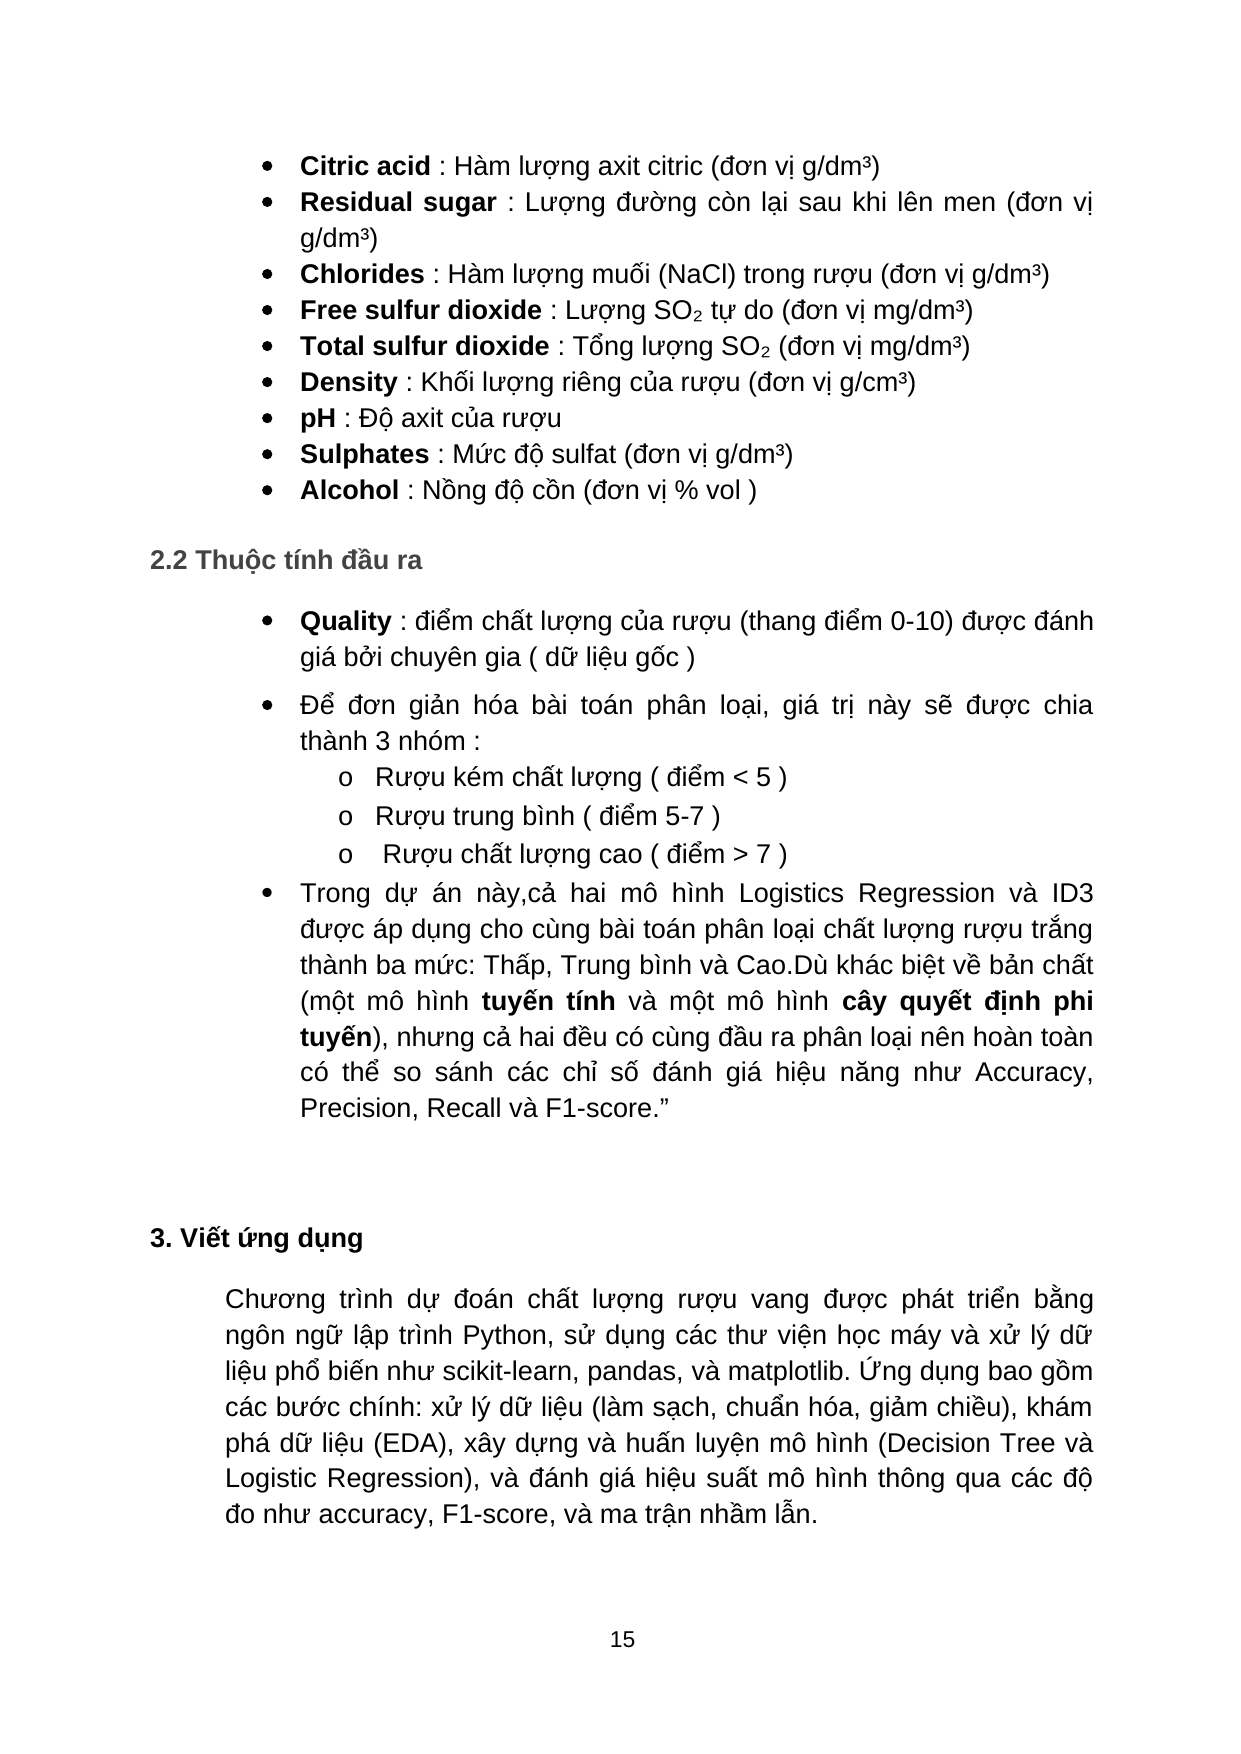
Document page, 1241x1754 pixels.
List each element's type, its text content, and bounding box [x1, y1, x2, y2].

list Quality : điểm chất lượng của rượu (thang điểm 0-10) được đánh giá bởi chuyên gia ( dữ liệu gốc ) [262, 604, 1094, 672]
list Rượu kém chất lượng ( điểm < 5 ) [337, 761, 1094, 794]
list pH : Độ axit của rượu [262, 402, 1094, 433]
list Để đơn giản hóa bài toán phân loại, giá trị này sẽ được chia thành 3 nhóm : [262, 689, 1094, 756]
list Alcohol : Nồng độ cồn (đơn vị % vol ) [262, 474, 1094, 506]
subtitle 3. Viết ứng dụng [150, 1222, 1094, 1253]
list Citric acid : Hàm lượng axit citric (đơn vị g/dm³) [262, 150, 1094, 181]
text Chương trình dự đoán chất lượng rượu vang được phát triển bằng ngôn ngữ lập trình Python, sử dụng các thư viện học máy và xử lý dữ liệu phổ biến như scikit-learn, pandas, và matplotlib. Ứng dụng bao gồm các bước chính: xử lý dữ liệu (làm sạch, chuẩn hóa, giảm chiều), khám phá dữ liệu (EDA), xây dựng và huấn luyện mô hình (Decision Tree và Logistic Regression), và đánh giá hiệu suất mô hình thông qua các độ đo như accuracy, F1-score, và ma trận nhầm lẫn. [225, 1283, 1094, 1530]
list Rượu chất lượng cao ( điểm > 7 ) [337, 838, 1094, 872]
list Rượu trung bình ( điểm 5-7 ) [337, 799, 1094, 833]
list Trong dự án này,cả hai mô hình Logistics Regression và ID3 được áp dụng cho cùng bài toán phân loại chất lượng rượu trắng thành ba mức: Thấp, Trung bình và Cao.Dù khác biệt về bản chất (một mô hình tuyến tính và một mô hình cây quyết định phi tuyến), nhưng cả hai đều có cùng đầu ra phân loại nên hoàn toàn có thể so sánh các chỉ số đánh giá hiệu năng như Accuracy, Precision, Recall và F1-score.” [262, 877, 1094, 1124]
list Chlorides : Hàm lượng muối (NaCl) trong rượu (đơn vị g/dm³) [262, 258, 1094, 289]
list Free sulfur dioxide : Lượng SO₂ tự do (đơn vị mg/dm³) [262, 294, 1094, 325]
subtitle 2.2 Thuộc tính đầu ra [150, 544, 1094, 575]
list Total sulfur dioxide : Tổng lượng SO₂ (đơn vị mg/dm³) [262, 330, 1094, 361]
list Density : Khối lượng riêng của rượu (đơn vị g/cm³) [262, 366, 1094, 397]
list Sulphates : Mức độ sulfat (đơn vị g/dm³) [262, 438, 1094, 469]
list Residual sugar : Lượng đường còn lại sau khi lên men (đơn vị g/dm³) [262, 186, 1094, 253]
